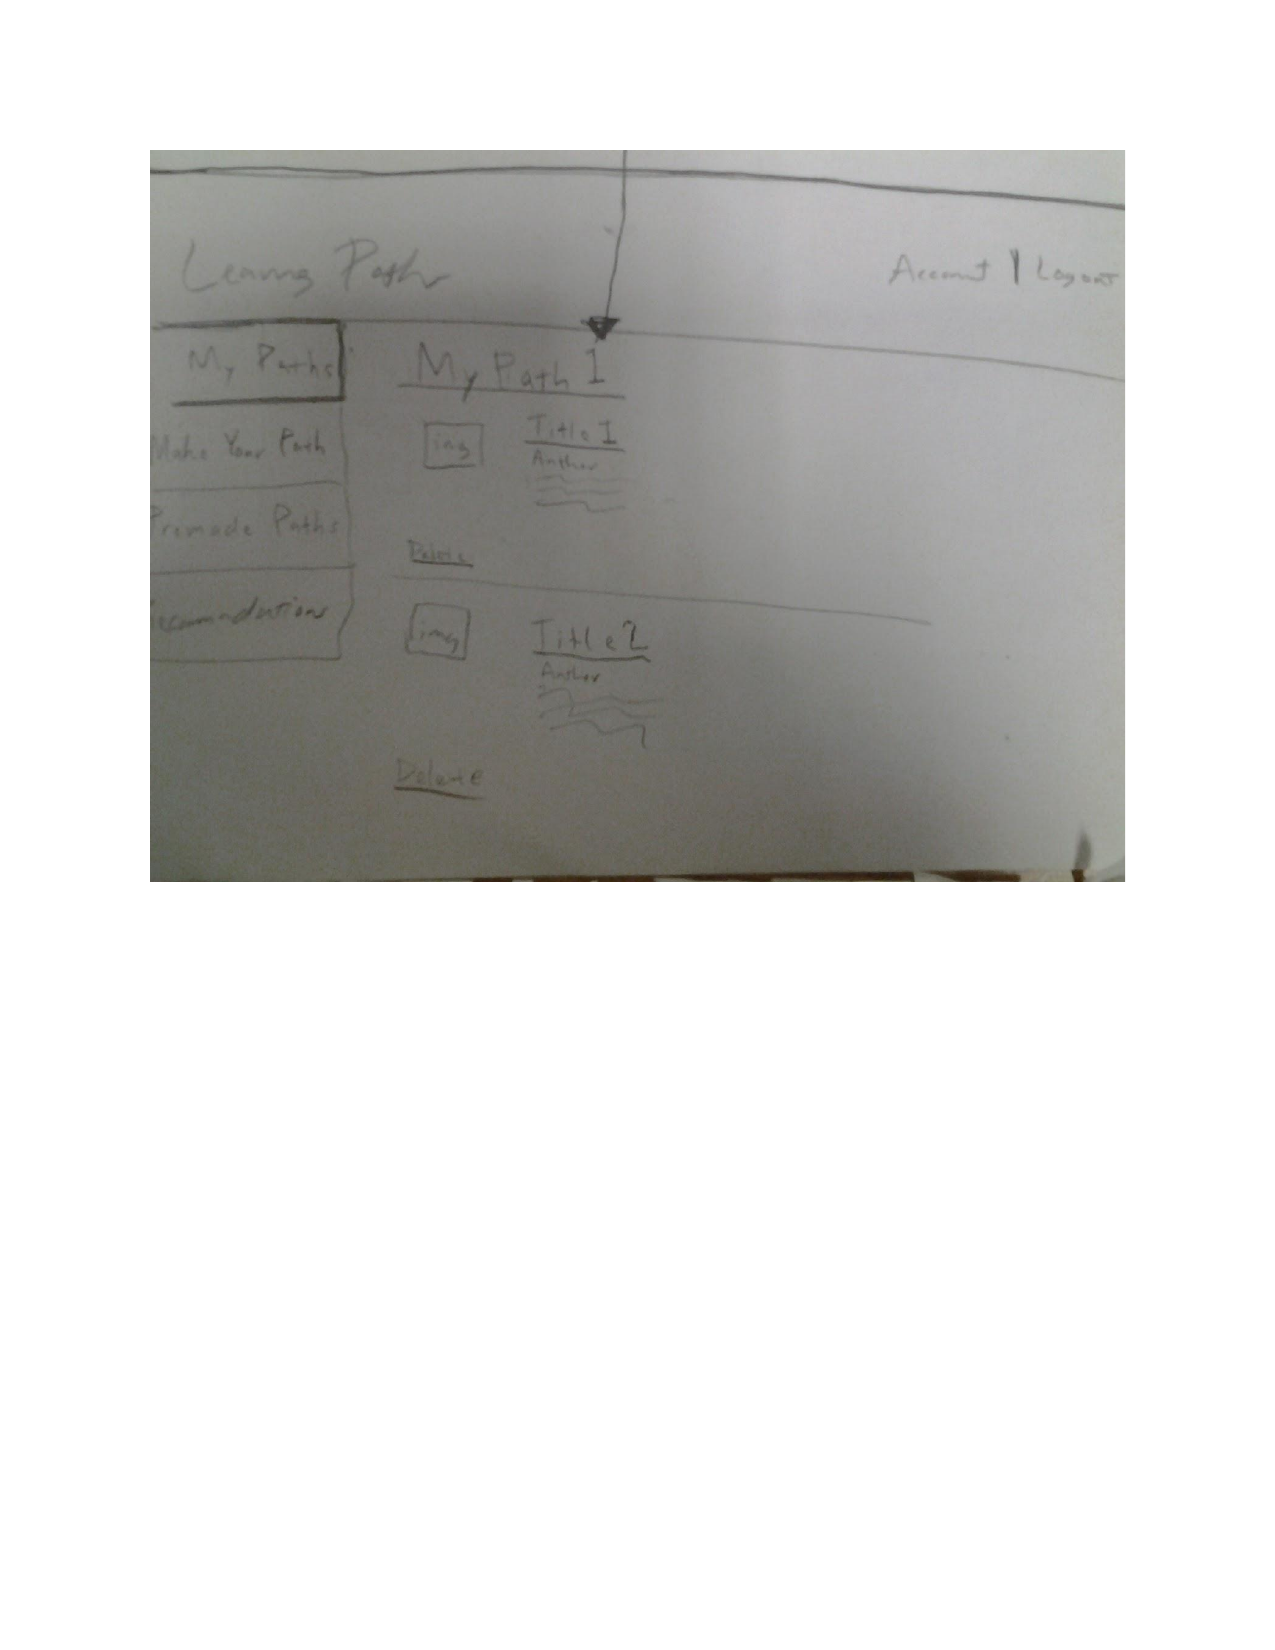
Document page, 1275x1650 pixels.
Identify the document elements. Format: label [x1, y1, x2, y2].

picture [150, 150, 1125, 882]
